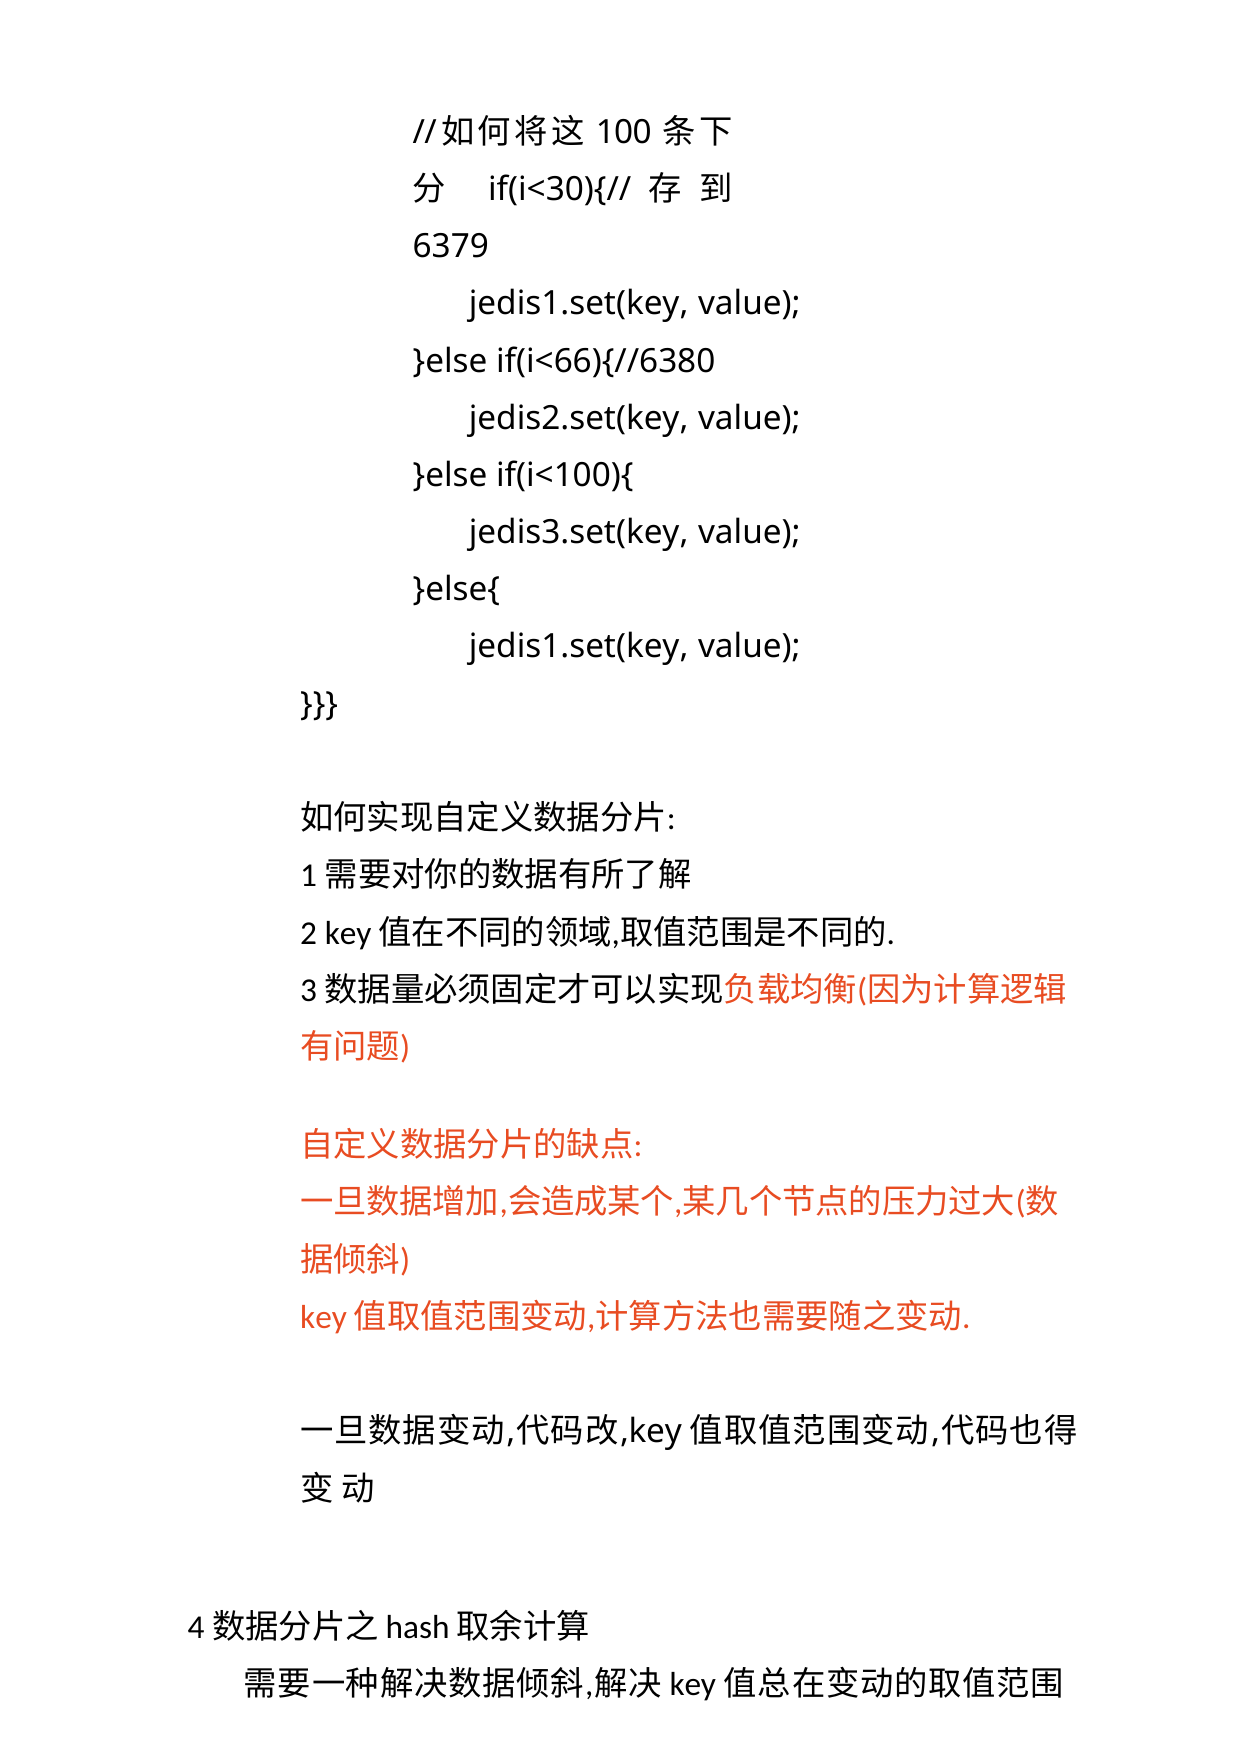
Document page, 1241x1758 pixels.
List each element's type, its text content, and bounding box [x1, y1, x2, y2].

list key值在不同的领域,取值范围是不同的. [300, 908, 1078, 953]
list 数据量必须固定才可以实现负载均衡(因为计算逻辑有问题) [300, 956, 1067, 1070]
text 一旦数据变动,代码改,key值取值范围变动,代码也得变 动 [300, 1397, 1078, 1511]
text //如何将这100条下分 if(i<30){//存到6379 [412, 97, 733, 269]
text 自定义数据分片的缺点: [300, 1121, 1078, 1166]
text }else if(i<100){ [412, 451, 1078, 495]
text }}} [300, 680, 1078, 724]
text jedis1.set(key, value); [469, 623, 1078, 667]
text 如何实现自定义数据分片: [300, 794, 1078, 838]
text 一旦数据增加,会造成某个,某几个节点的压力过大(数 据倾斜) [300, 1168, 1059, 1282]
text }else{ [412, 566, 1078, 609]
text jedis1.set(key, value); [469, 279, 1078, 324]
text key值取值范围变动,计算方法也需要随之变动. [300, 1292, 1078, 1337]
list 数据分片之hash取余计算 [187, 1603, 1078, 1647]
text jedis3.set(key, value); [469, 508, 1078, 552]
list 需要对你的数据有所了解 [300, 851, 1078, 896]
text }else if(i<66){//6380 [412, 337, 1078, 381]
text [244, 1650, 1064, 1707]
text jedis2.set(key, value); [469, 394, 1078, 438]
